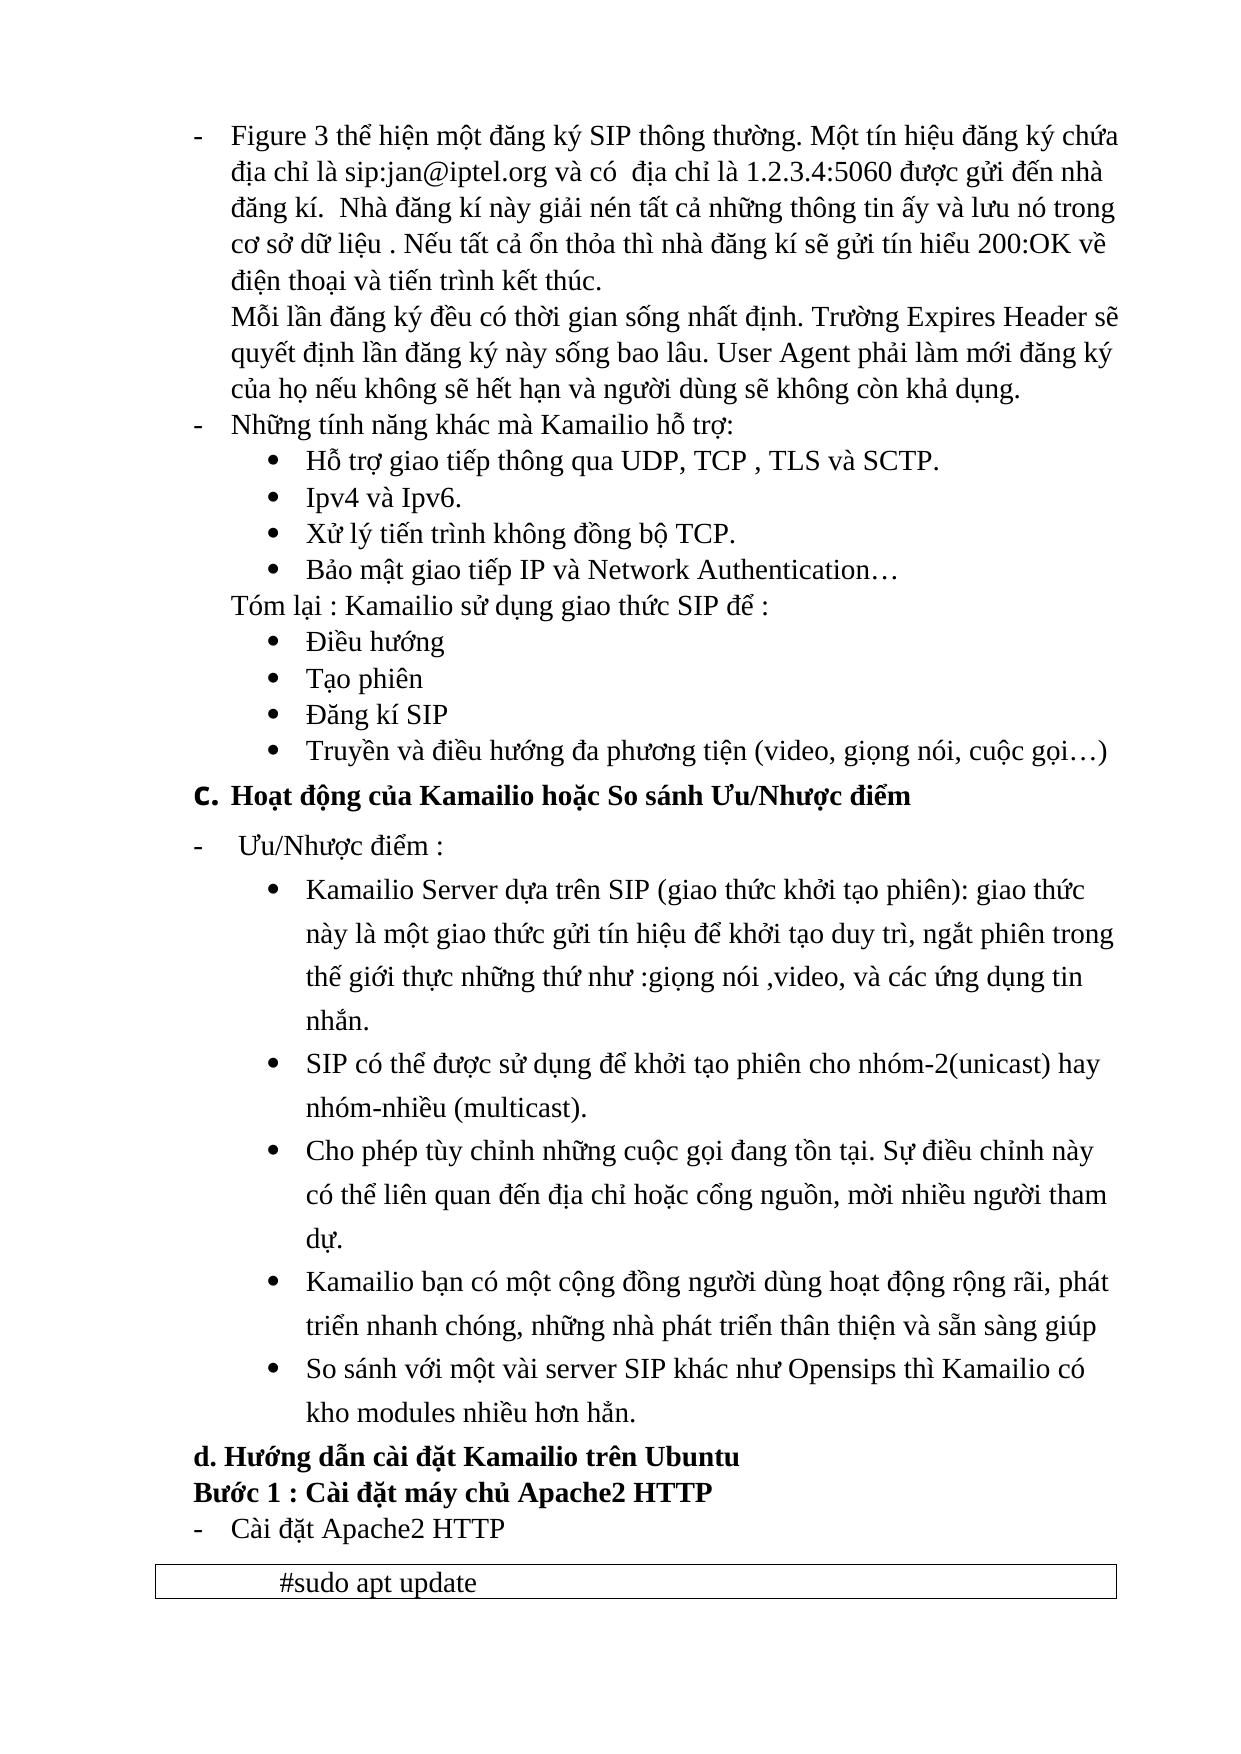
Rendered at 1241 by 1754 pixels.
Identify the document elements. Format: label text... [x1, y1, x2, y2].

list Ipv4 và Ipv6. [268, 480, 1122, 513]
list Bước 1 : Cài đặt máy chủ Apache2 HTTP [193, 1475, 1122, 1508]
list Mỗi lần đăng ký đều có thời gian sống nhất định. Trường Expires Header sẽ quyết định lần đăng ký này sống bao lâu. User Agent phải làm mới đăng ký của họ nếu không sẽ hết hạn và người dùng sẽ không còn khả dụng. [231, 299, 1122, 405]
list Đăng kí SIP [268, 697, 1122, 731]
list Cho phép tùy chỉnh những cuộc gọi đang tồn tại. Sự điều chỉnh này có thể liên quan đến địa chỉ hoặc cổng nguồn, mời nhiều người tham dự. [268, 1133, 1122, 1254]
list Truyền và điều hướng đa phương tiện (video, giọng nói, cuộc gọi…) [268, 733, 1122, 767]
list So sánh với một vài server SIP khác như Opensips thì Kamailio có kho modules nhiều hơn hẳn. [268, 1351, 1122, 1429]
list Tóm lại : Kamailio sử dụng giao thức SIP để : [231, 588, 1122, 622]
list Hoạt động của Kamailio hoặc So sánh Ưu/Nhược điểm [193, 769, 1122, 815]
list Xử lý tiến trình không đồng bộ TCP. [268, 516, 1122, 549]
list Tạo phiên [268, 661, 1122, 694]
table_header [156, 1565, 1116, 1598]
list Hỗ trợ giao tiếp thông qua UDP, TCP , TLS và SCTP. [268, 443, 1122, 477]
list Kamailio Server dựa trên SIP (giao thức khởi tạo phiên): giao thức này là một giao thức gửi tín hiệu để khởi tạo duy trì, ngắt phiên trong thế giới thực những thứ như :giọng nói ,video, và các ứng dụng tin nhắn. [268, 872, 1122, 1036]
list Ưu/Nhược điểm : [193, 828, 1122, 862]
list Figure 3 thể hiện một đăng ký SIP thông thường. Một tín hiệu đăng ký chứa địa chỉ là sip:jan@iptel.org và có địa chỉ là 1.2.3.4:5060 được gửi đến nhà đăng kí. Nhà đăng kí này giải nén tất cả những thông tin ấy và lưu nó trong cơ sở dữ liệu . Nếu tất cả ổn thỏa thì nhà đăng kí sẽ gửi tín hiểu 200:OK về điện thoại và tiến trình kết thúc. [193, 118, 1122, 296]
list Cài đặt Apache2 HTTP [193, 1511, 1122, 1544]
list d. Hướng dẫn cài đặt Kamailio trên Ubuntu [193, 1439, 1122, 1472]
list SIP có thể được sử dụng để khởi tạo phiên cho nhóm-2(unicast) hay nhóm-nhiều (multicast). [268, 1046, 1122, 1123]
list Những tính năng khác mà Kamailio hỗ trợ: [193, 407, 1122, 441]
list Điều hướng [268, 624, 1122, 658]
list Bảo mật giao tiếp IP và Network Authentication… [268, 552, 1122, 586]
list Kamailio bạn có một cộng đồng người dùng hoạt động rộng rãi, phát triển nhanh chóng, những nhà phát triển thân thiện và sẵn sàng giúp [268, 1264, 1122, 1341]
